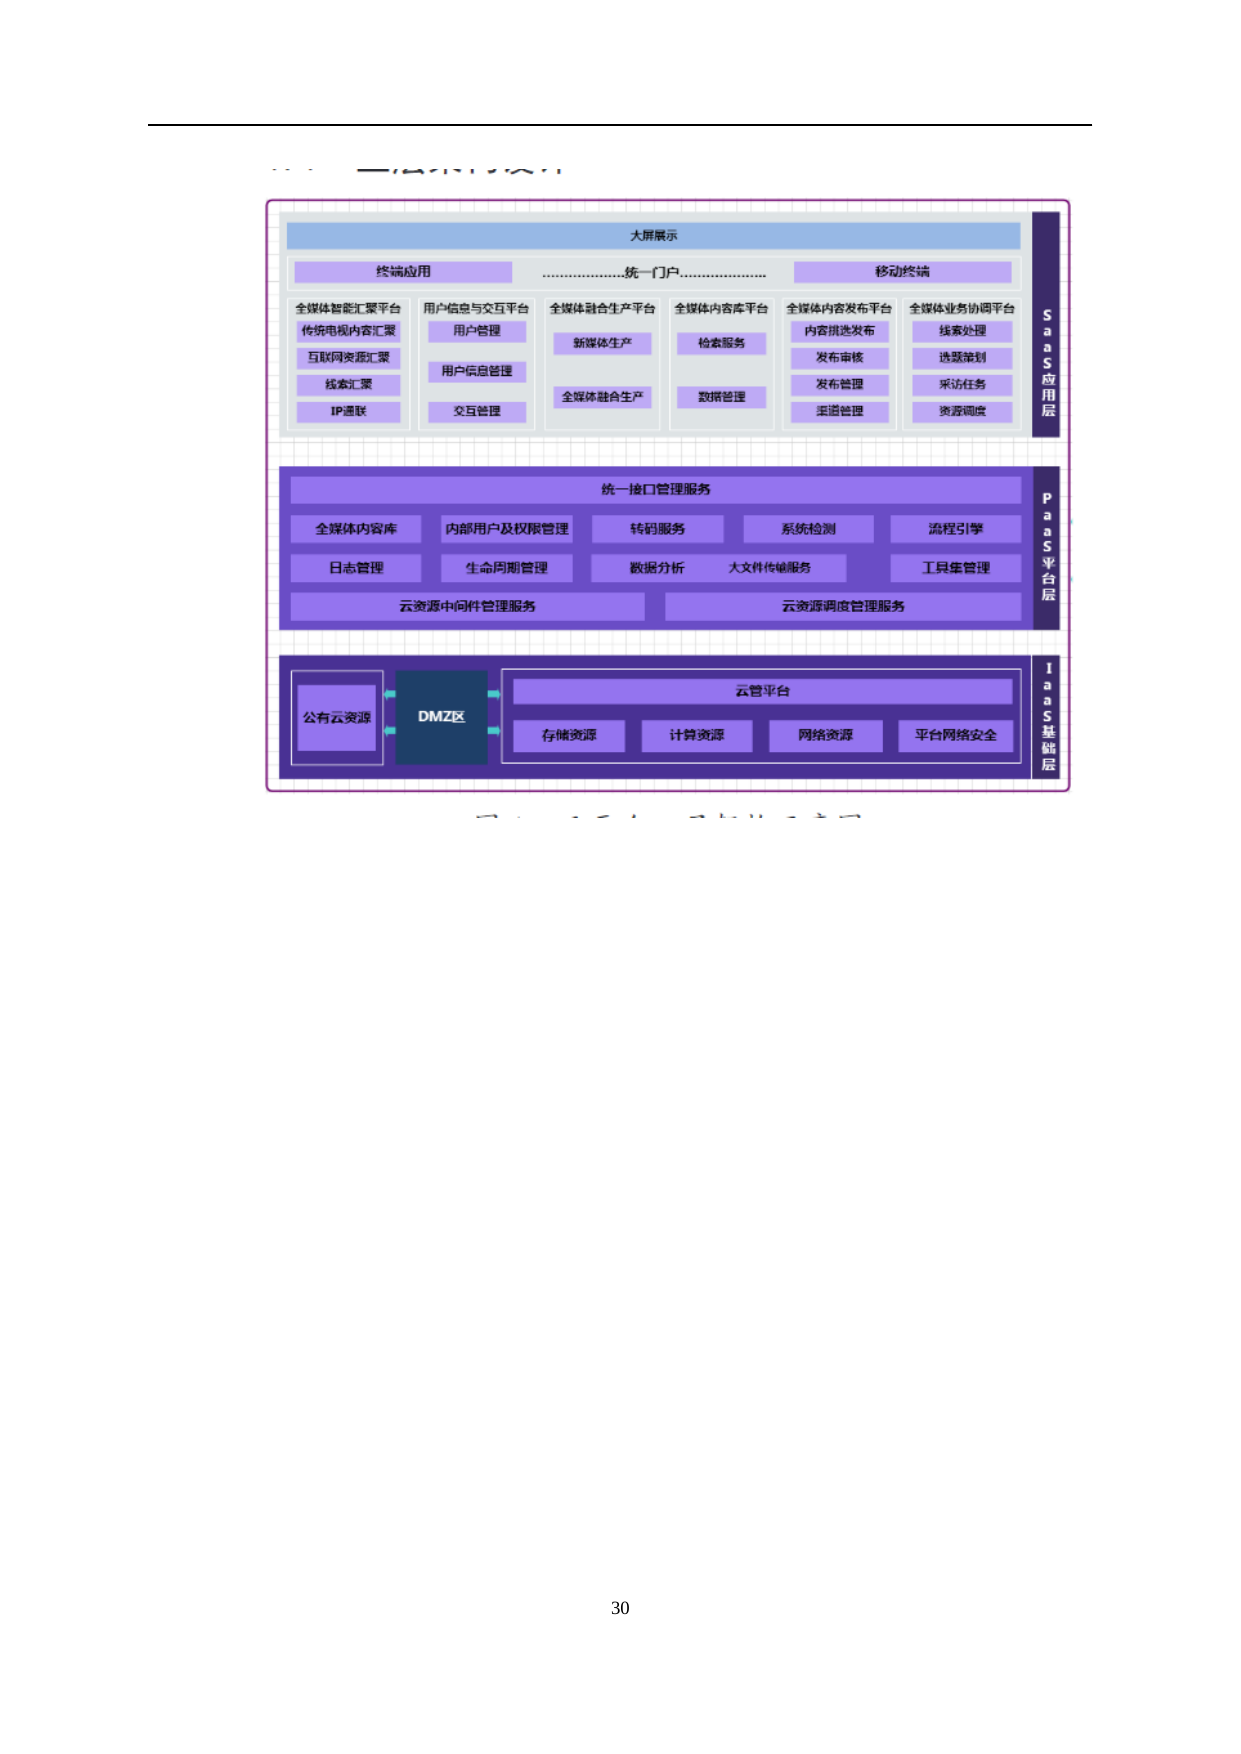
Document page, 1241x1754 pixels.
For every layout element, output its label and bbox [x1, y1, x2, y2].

picture [206, 169, 1107, 818]
